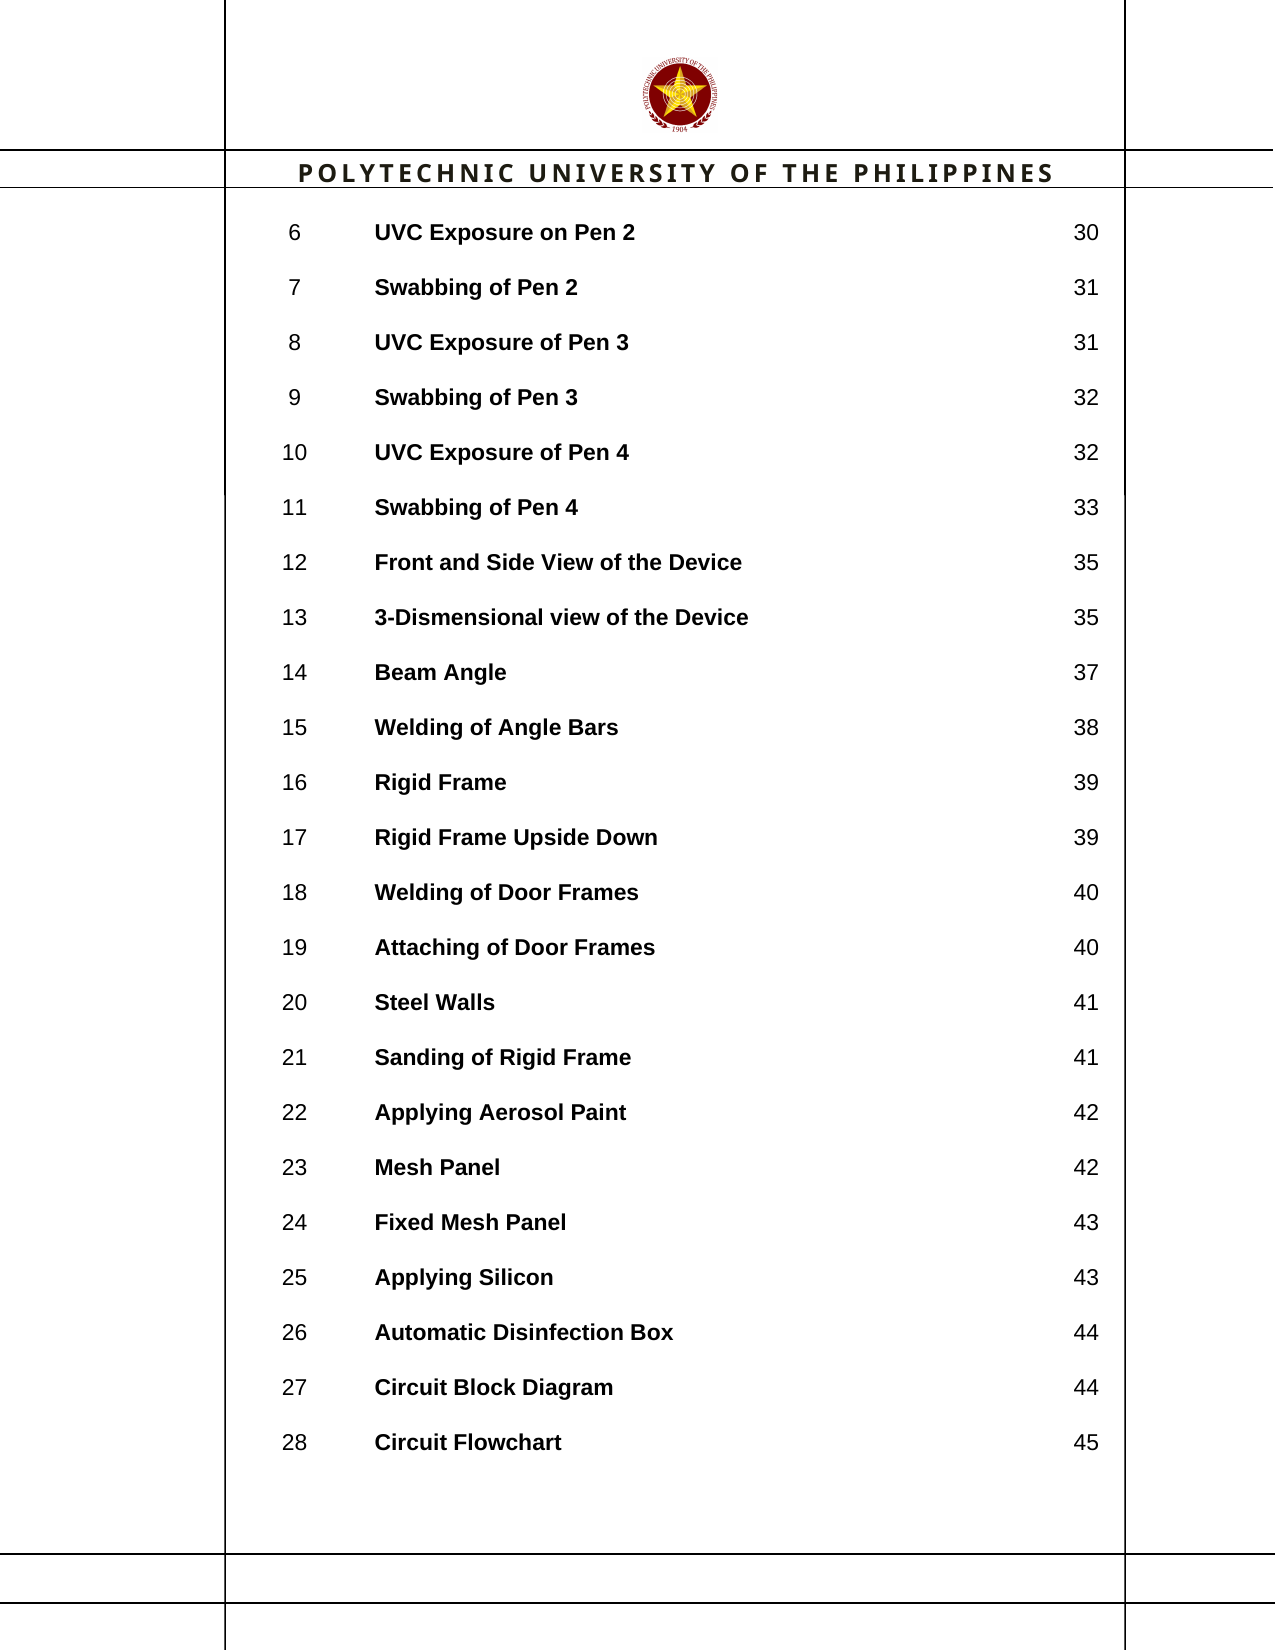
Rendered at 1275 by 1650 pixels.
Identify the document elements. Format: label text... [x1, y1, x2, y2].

table_cell UVC Exposure of Pen 4 [363, 439, 1022, 494]
table_cell Swabbing of Pen 2 [363, 274, 1022, 329]
table_cell Applying Silicon [363, 1264, 1022, 1319]
table_cell Fixed Mesh Panel [363, 1209, 1022, 1264]
table_cell 37 [1022, 659, 1124, 714]
table_cell 10 [240, 439, 363, 494]
table_cell Rigid Frame Upside Down [363, 824, 1022, 879]
table_cell Applying Aerosol Paint [363, 1099, 1022, 1154]
table_cell 35 [1022, 549, 1124, 604]
table_cell Attaching of Door Frames [363, 934, 1022, 989]
table_cell 40 [1022, 934, 1124, 989]
table_cell 16 [240, 769, 363, 824]
table_cell 44 [1022, 1374, 1124, 1429]
table_cell 24 [240, 1209, 363, 1264]
table_cell 28 [240, 1429, 363, 1484]
table_cell 14 [240, 659, 363, 714]
table_cell 23 [240, 1154, 363, 1209]
table_cell Welding of Door Frames [363, 879, 1022, 934]
table_cell 25 [240, 1264, 363, 1319]
table_cell 26 [240, 1319, 363, 1374]
picture [642, 57, 718, 133]
table_cell 44 [1022, 1319, 1124, 1374]
table_cell 35 [1022, 604, 1124, 659]
table_cell 42 [1022, 1154, 1124, 1209]
table_cell 13 [240, 604, 363, 659]
table_cell 22 [240, 1099, 363, 1154]
table_cell 11 [240, 494, 363, 549]
table_cell 15 [240, 714, 363, 769]
table_cell 41 [1022, 989, 1124, 1044]
table_cell 32 [1022, 384, 1124, 439]
table_cell Steel Walls [363, 989, 1022, 1044]
table_cell 30 [1022, 219, 1124, 274]
table_cell 18 [240, 879, 363, 934]
table_cell Beam Angle [363, 659, 1022, 714]
table_cell Sanding of Rigid Frame [363, 1044, 1022, 1099]
table_cell Mesh Panel [363, 1154, 1022, 1209]
table_cell Swabbing of Pen 3 [363, 384, 1022, 439]
table_cell UVC Exposure on Pen 2 [363, 219, 1022, 274]
table_cell Swabbing of Pen 4 [363, 494, 1022, 549]
table_cell Automatic Disinfection Box [363, 1319, 1022, 1374]
table_cell 31 [1022, 329, 1124, 384]
table_cell Circuit Flowchart [363, 1429, 1022, 1484]
table_cell 6 [240, 219, 363, 274]
table_cell UVC Exposure of Pen 3 [363, 329, 1022, 384]
table_cell 39 [1022, 769, 1124, 824]
table_cell 38 [1022, 714, 1124, 769]
table_cell 32 [1022, 439, 1124, 494]
table_cell Welding of Angle Bars [363, 714, 1022, 769]
table_cell 43 [1022, 1209, 1124, 1264]
table_cell 17 [240, 824, 363, 879]
table_cell 31 [1022, 274, 1124, 329]
table_cell Front and Side View of the Device [363, 549, 1022, 604]
table_cell 42 [1022, 1099, 1124, 1154]
table_cell 9 [240, 384, 363, 439]
table_cell 12 [240, 549, 363, 604]
table_cell 21 [240, 1044, 363, 1099]
table_cell 8 [240, 329, 363, 384]
table_cell 39 [1022, 824, 1124, 879]
table_cell 45 [1022, 1429, 1124, 1484]
table_cell 33 [1022, 494, 1124, 549]
table_cell 19 [240, 934, 363, 989]
table_cell 20 [240, 989, 363, 1044]
table_cell 41 [1022, 1044, 1124, 1099]
table_cell 7 [240, 274, 363, 329]
table_cell 3-Dismensional view of the Device [363, 604, 1022, 659]
table_cell 27 [240, 1374, 363, 1429]
table_cell 40 [1022, 879, 1124, 934]
table_cell 43 [1022, 1264, 1124, 1319]
table_cell Rigid Frame [363, 769, 1022, 824]
table_cell Circuit Block Diagram [363, 1374, 1022, 1429]
